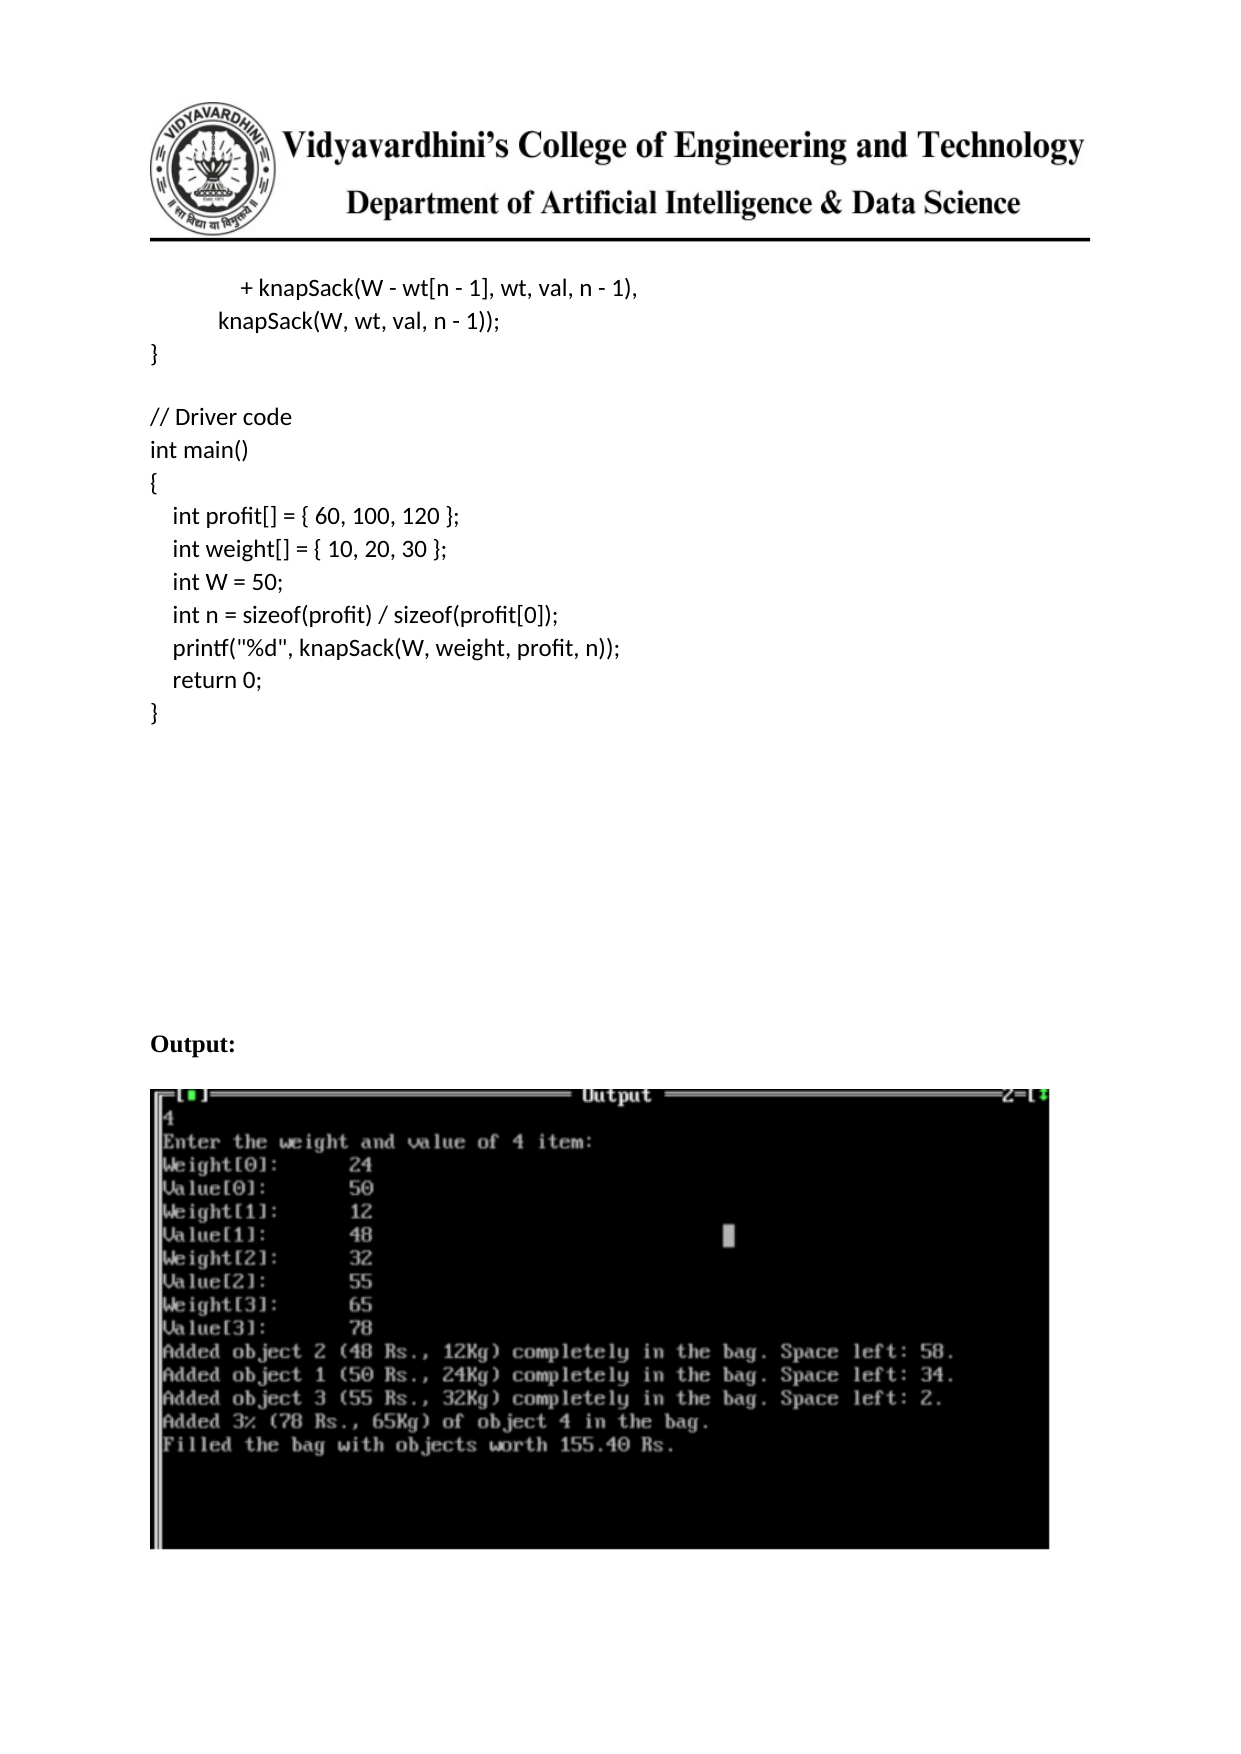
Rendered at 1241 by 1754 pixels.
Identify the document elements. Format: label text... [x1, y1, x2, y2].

text printf("%d", knapSack(W, weight, profit, n)); [150, 632, 1090, 662]
text knapSack(W, wt, val, n - 1)); [150, 305, 1090, 336]
text } [150, 698, 1090, 728]
text return 0; [150, 665, 1090, 695]
text int n = sizeof(profit) / sizeof(profit[0]); [150, 599, 1090, 629]
picture [150, 1089, 1050, 1551]
text Output: [150, 1029, 1090, 1058]
text } [150, 338, 1090, 369]
text { [150, 467, 1090, 498]
text int profit[] = { 60, 100, 120 }; [150, 500, 1090, 531]
picture [150, 102, 1091, 245]
text int weight[] = { 10, 20, 30 }; [150, 533, 1090, 563]
text // Driver code [150, 401, 1090, 432]
text int main() [150, 434, 1090, 465]
text int W = 50; [150, 566, 1090, 596]
text + knapSack(W - wt[n - 1], wt, val, n - 1), [150, 272, 1090, 303]
